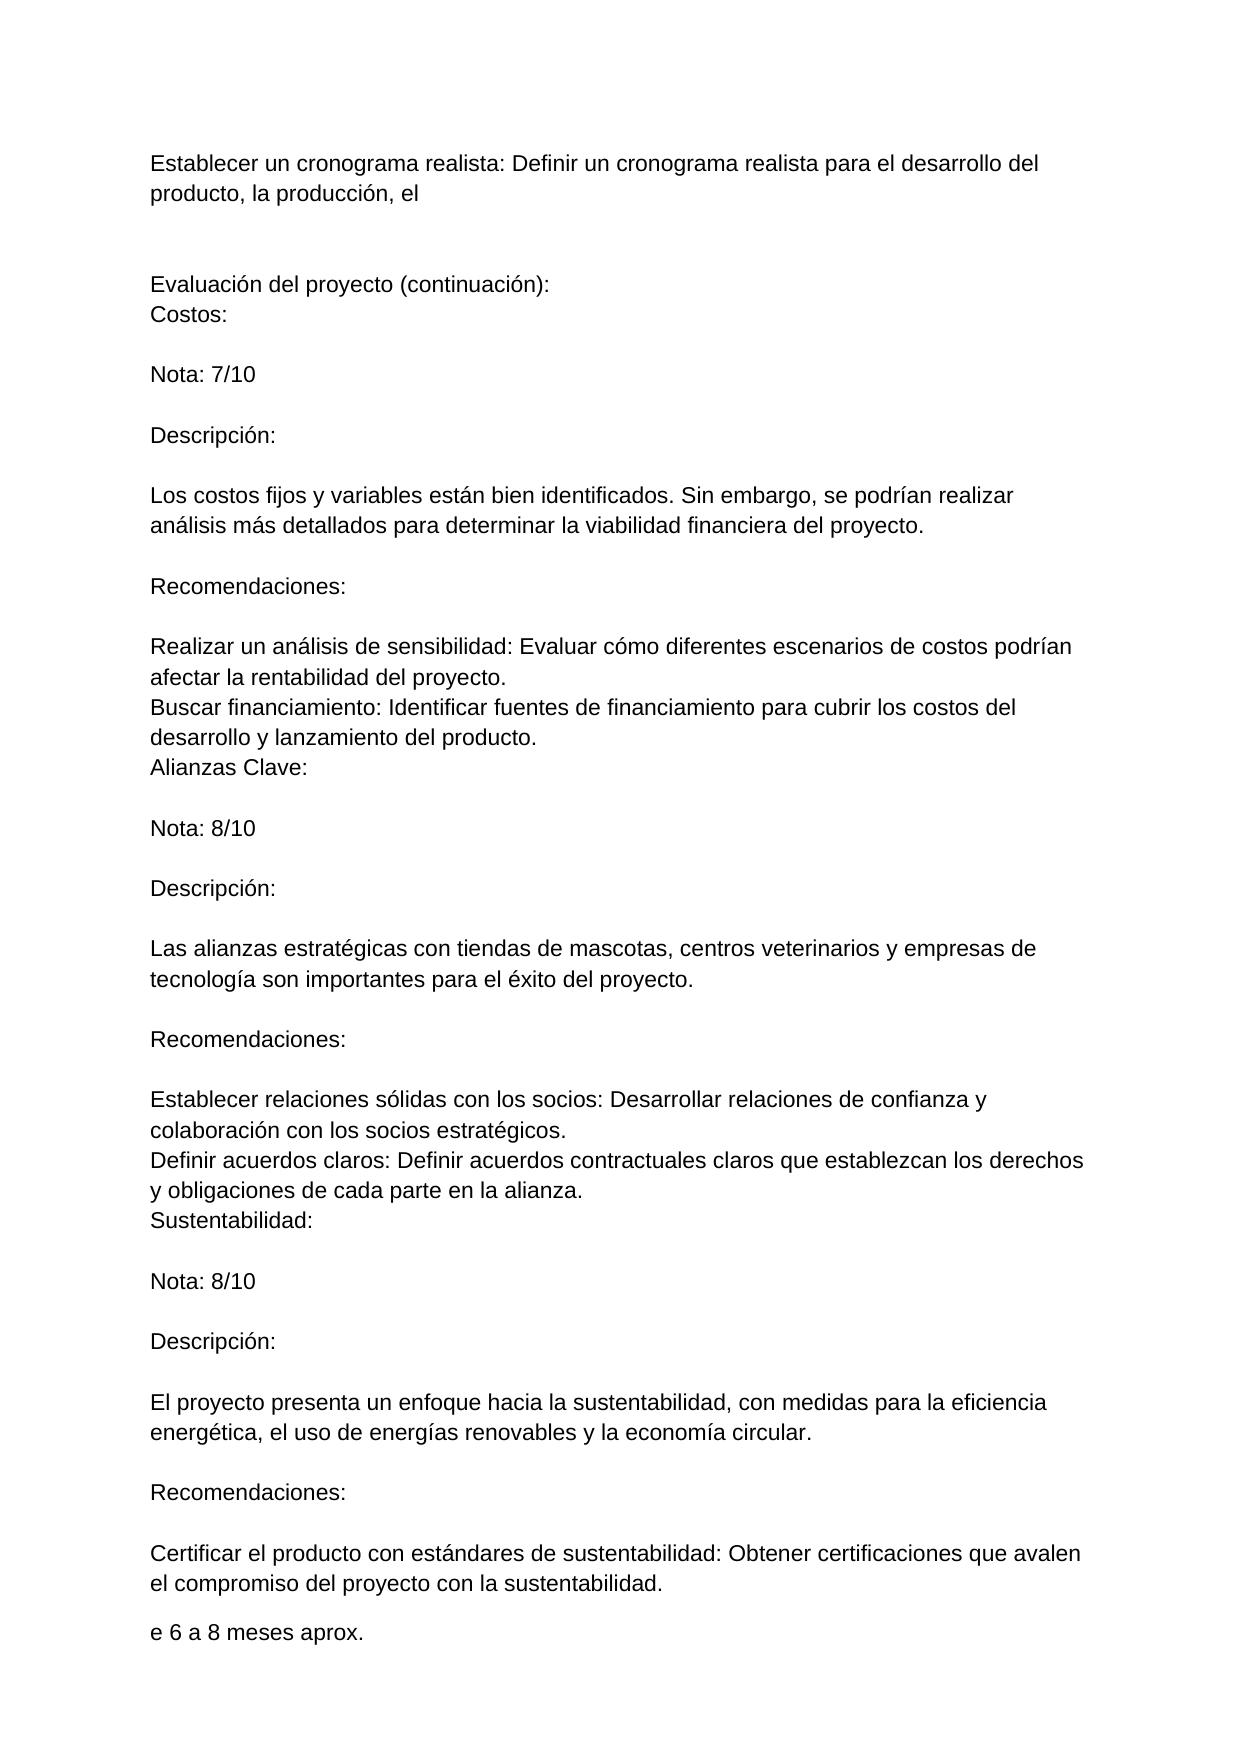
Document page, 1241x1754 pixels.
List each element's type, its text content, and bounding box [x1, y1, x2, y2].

text Sustentabilidad: [150, 1207, 1090, 1234]
text Nota: 8/10 [150, 1268, 1090, 1294]
text Definir acuerdos claros: Definir acuerdos contractuales claros que establezcan los derechos y obligaciones de cada parte en la alianza. [150, 1147, 1090, 1203]
text Certificar el producto con estándares de sustentabilidad: Obtener certificaciones que avalen el compromiso del proyecto con la sustentabilidad. [150, 1539, 1090, 1596]
text Los costos fijos y variables están bien identificados. Sin embargo, se podrían realizar análisis más detallados para determinar la viabilidad financiera del proyecto. [150, 482, 1090, 539]
text Costos: [150, 301, 1090, 327]
text Nota: 7/10 [150, 361, 1090, 388]
text Descripción: [150, 875, 1090, 901]
text Las alianzas estratégicas con tiendas de mascotas, centros veterinarios y empresas de tecnología son importantes para el éxito del proyecto. [150, 935, 1090, 992]
text Establecer un cronograma realista: Definir un cronograma realista para el desarrollo del producto, la producción, el [150, 150, 1090, 207]
text Nota: 8/10 [150, 814, 1090, 841]
text Realizar un análisis de sensibilidad: Evaluar cómo diferentes escenarios de costos podrían afectar la rentabilidad del proyecto. [150, 633, 1090, 690]
text Buscar financiamiento: Identificar fuentes de financiamiento para cubrir los costos del desarrollo y lanzamiento del producto. [150, 694, 1090, 750]
text Descripción: [150, 422, 1090, 448]
text Recomendaciones: [150, 1479, 1090, 1506]
text Establecer relaciones sólidas con los socios: Desarrollar relaciones de confianza y colaboración con los socios estratégicos. [150, 1086, 1090, 1143]
text Alianzas Clave: [150, 754, 1090, 781]
text Recomendaciones: [150, 1026, 1090, 1052]
text Descripción: [150, 1328, 1090, 1354]
text El proyecto presenta un enfoque hacia la sustentabilidad, con medidas para la eficiencia energética, el uso de energías renovables y la economía circular. [150, 1388, 1090, 1445]
text Recomendaciones: [150, 573, 1090, 599]
text Evaluación del proyecto (continuación): [150, 271, 1090, 297]
